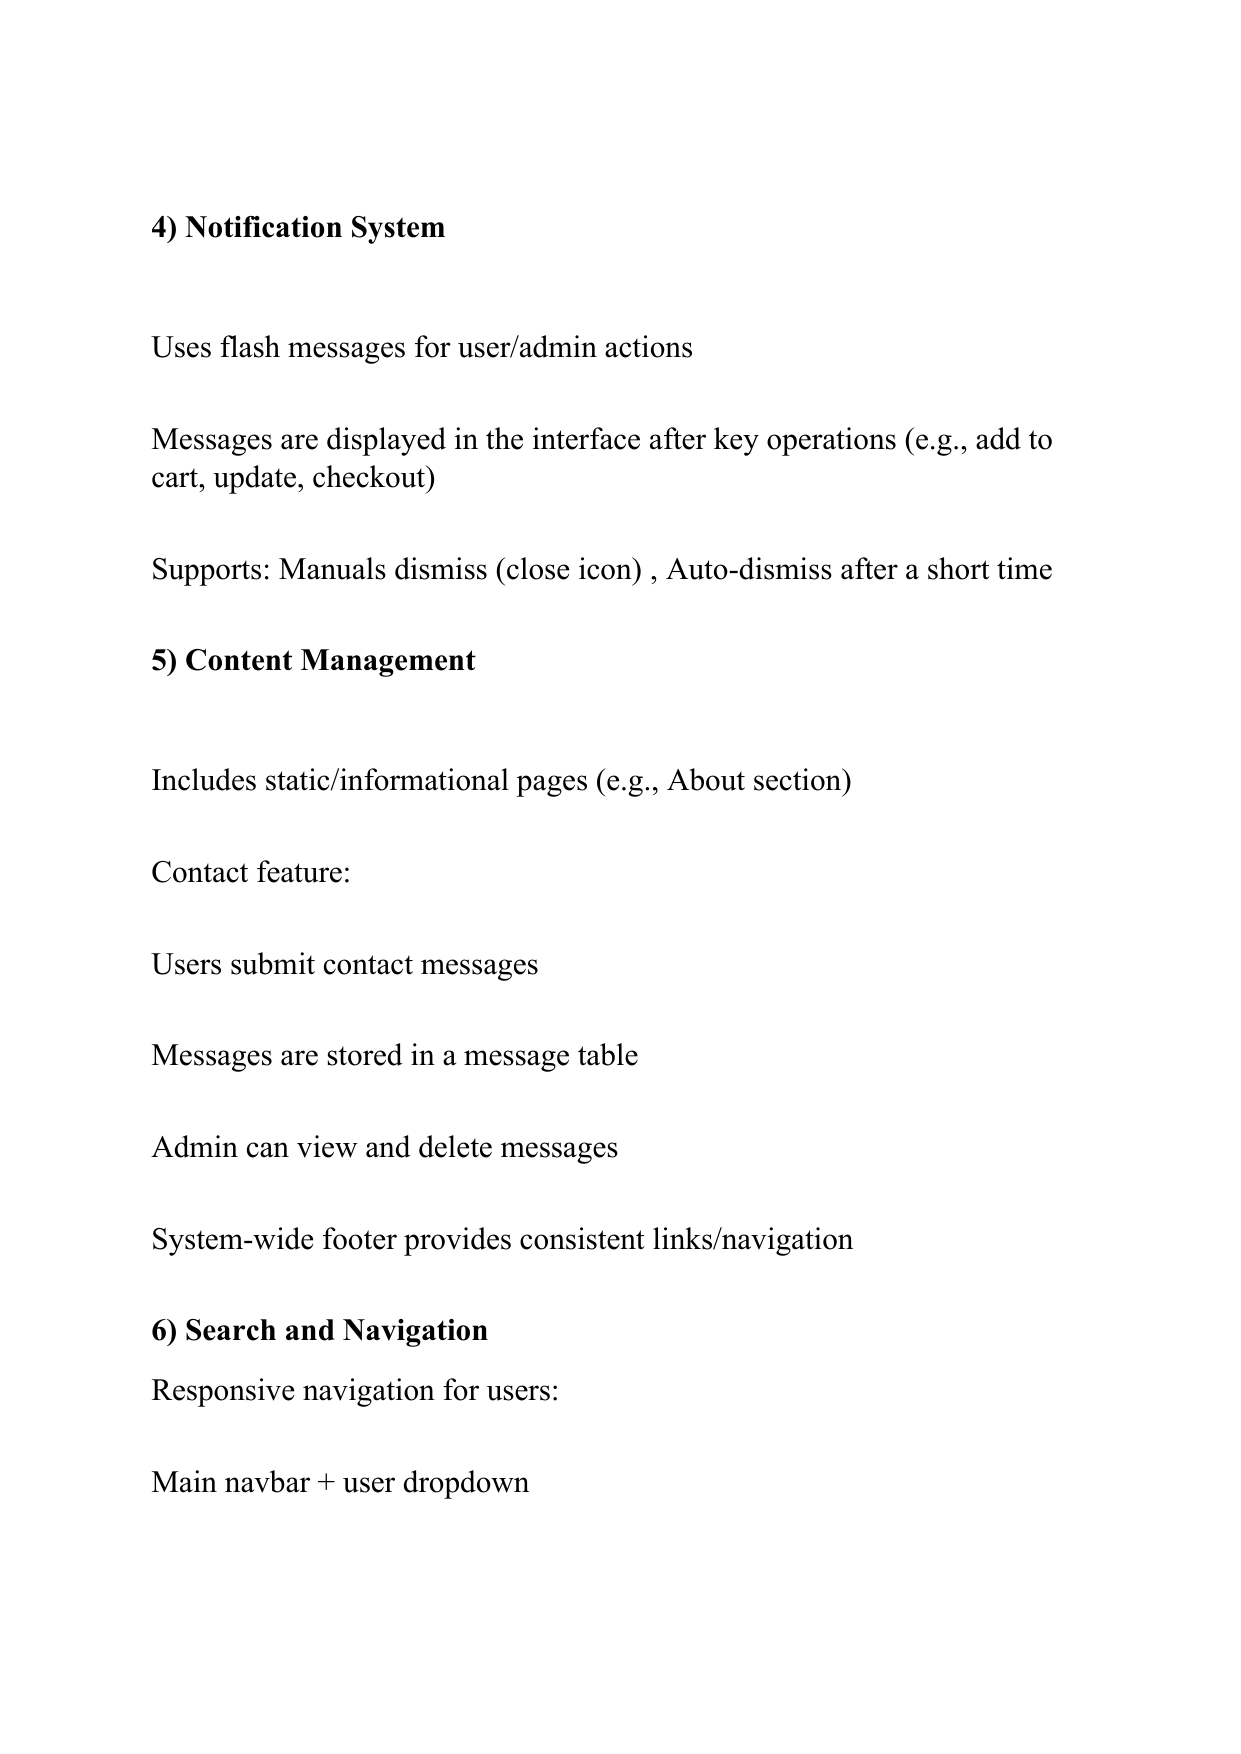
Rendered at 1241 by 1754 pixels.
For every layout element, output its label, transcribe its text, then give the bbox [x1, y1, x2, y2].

text Messages are stored in a message table [151, 1038, 1090, 1105]
text Responsive navigation for users: [151, 1373, 1090, 1440]
text Uses flash messages for user/admin actions [151, 330, 1090, 397]
text 4) Notification System [151, 210, 1090, 244]
text Includes static/informational pages (e.g., About section) [151, 763, 1090, 830]
text 6) Search and Navigation [151, 1313, 1090, 1348]
text Admin can view and delete messages [151, 1130, 1090, 1196]
text Messages are displayed in the interface after key operations (e.g., add to cart, update, checkout) [151, 422, 1090, 526]
text 5) Content Management [151, 643, 1090, 678]
text Main navbar + user dropdown [151, 1465, 1090, 1531]
text Supports: Manuals dismiss (close icon) , Auto-dismiss after a short time [151, 551, 1090, 618]
text Users submit contact messages [151, 946, 1090, 1013]
text Contact feature: [151, 855, 1090, 921]
text System-wide footer provides consistent links/navigation [151, 1221, 1090, 1288]
